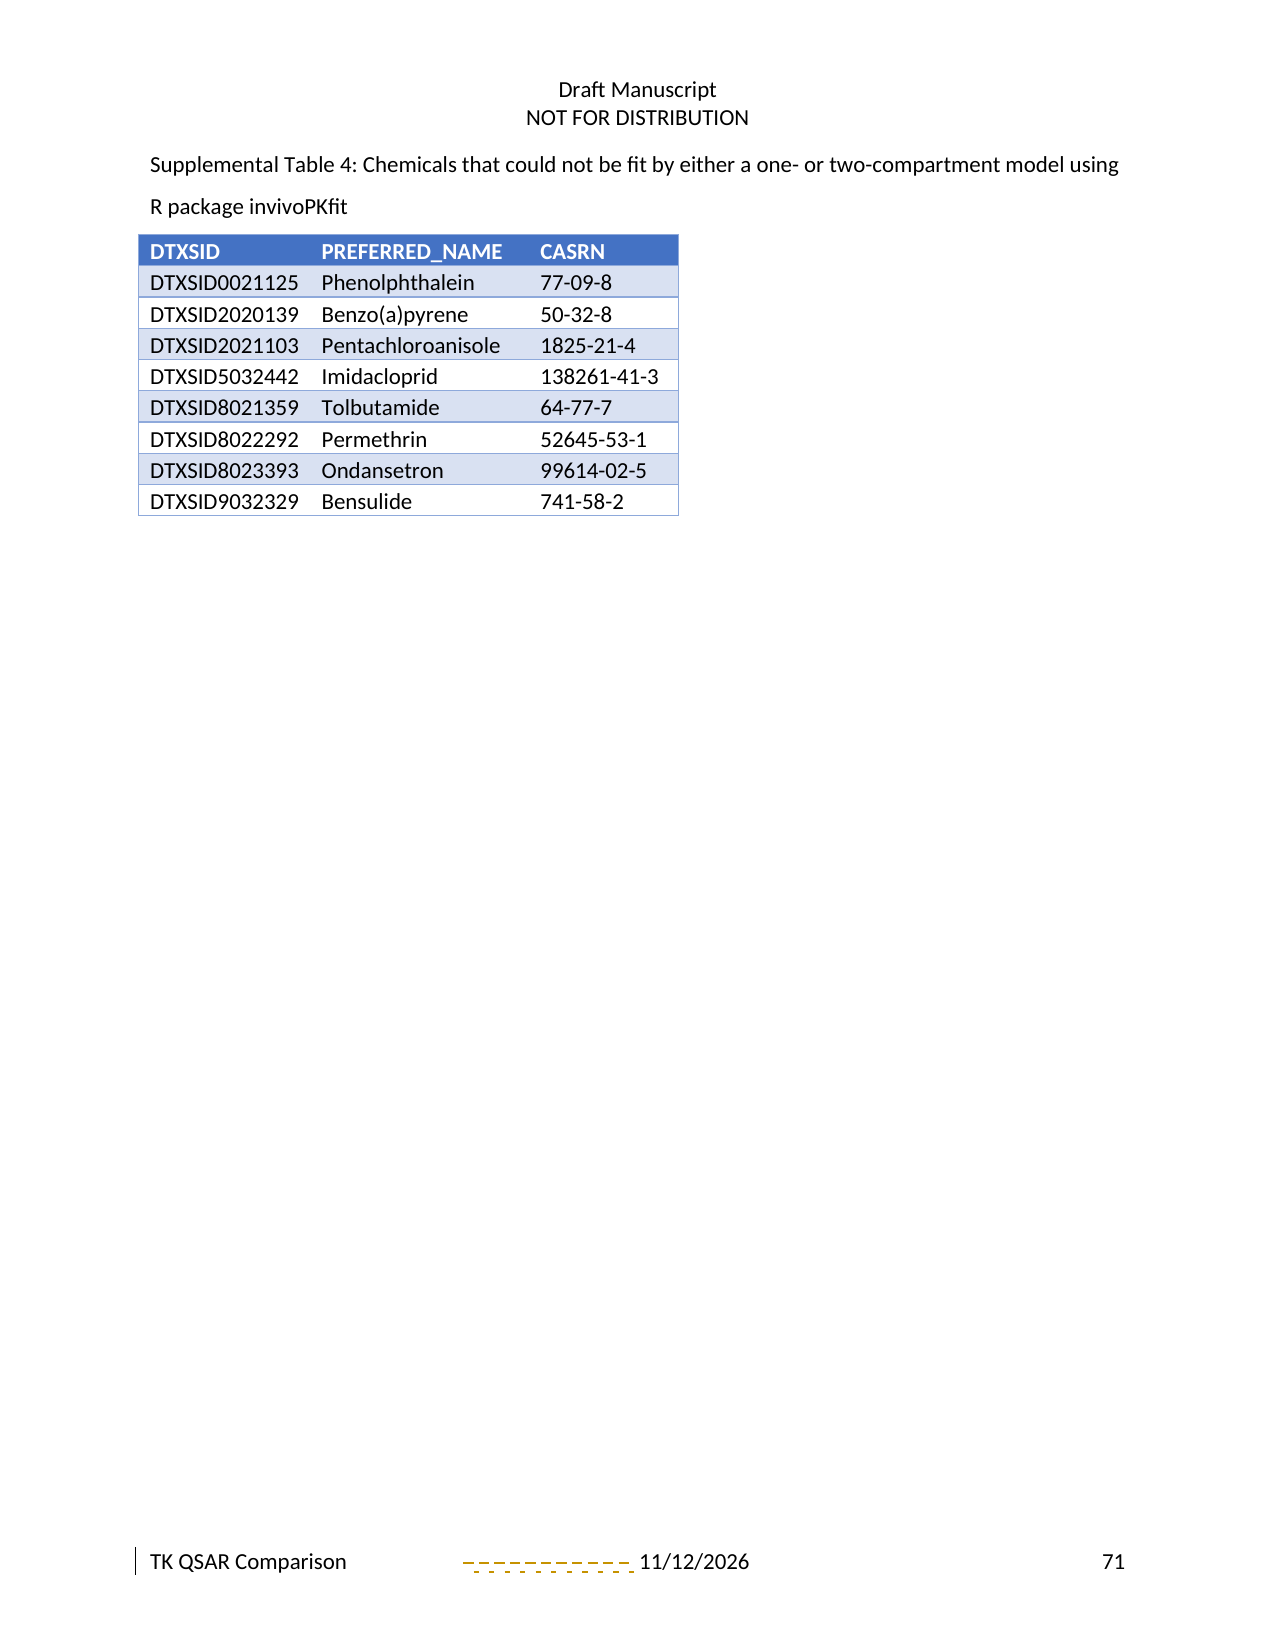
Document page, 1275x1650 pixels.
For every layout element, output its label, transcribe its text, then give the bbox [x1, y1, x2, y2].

table_cell Imidacloprid [310, 360, 529, 390]
table_cell Permethrin [310, 423, 529, 453]
table_cell DTXSID8022292 [139, 423, 310, 453]
table_cell Bensulide [310, 485, 529, 515]
table_cell DTXSID9032329 [139, 485, 310, 515]
table_cell 77-09-8 [529, 266, 678, 296]
table_cell 1825-21-4 [529, 329, 678, 359]
table_cell 99614-02-5 [529, 454, 678, 484]
table_cell Benzo(a)pyrene [310, 298, 529, 328]
table_cell 52645-53-1 [529, 423, 678, 453]
table_header CASRN [529, 235, 678, 265]
table_header DTXSID [139, 235, 310, 265]
table_cell 138261-41-3 [529, 360, 678, 390]
table_cell Phenolphthalein [310, 266, 529, 296]
table_cell DTXSID8023393 [139, 454, 310, 484]
text Supplemental Table 4: Chemicals that could not be fit by either a one- or two-compartment model using R package invivoPKfit [150, 150, 1125, 220]
table_header PREFERRED_NAME [310, 235, 529, 265]
table_cell 741-58-2 [529, 485, 678, 515]
table_cell DTXSID0021125 [139, 266, 310, 296]
table_cell Pentachloroanisole [310, 329, 529, 359]
table_cell Tolbutamide [310, 391, 529, 421]
table_cell DTXSID2020139 [139, 298, 310, 328]
table_cell 50-32-8 [529, 298, 678, 328]
table_cell 64-77-7 [529, 391, 678, 421]
table_cell DTXSID8021359 [139, 391, 310, 421]
table_cell DTXSID5032442 [139, 360, 310, 390]
table_cell Ondansetron [310, 454, 529, 484]
table_cell DTXSID2021103 [139, 329, 310, 359]
